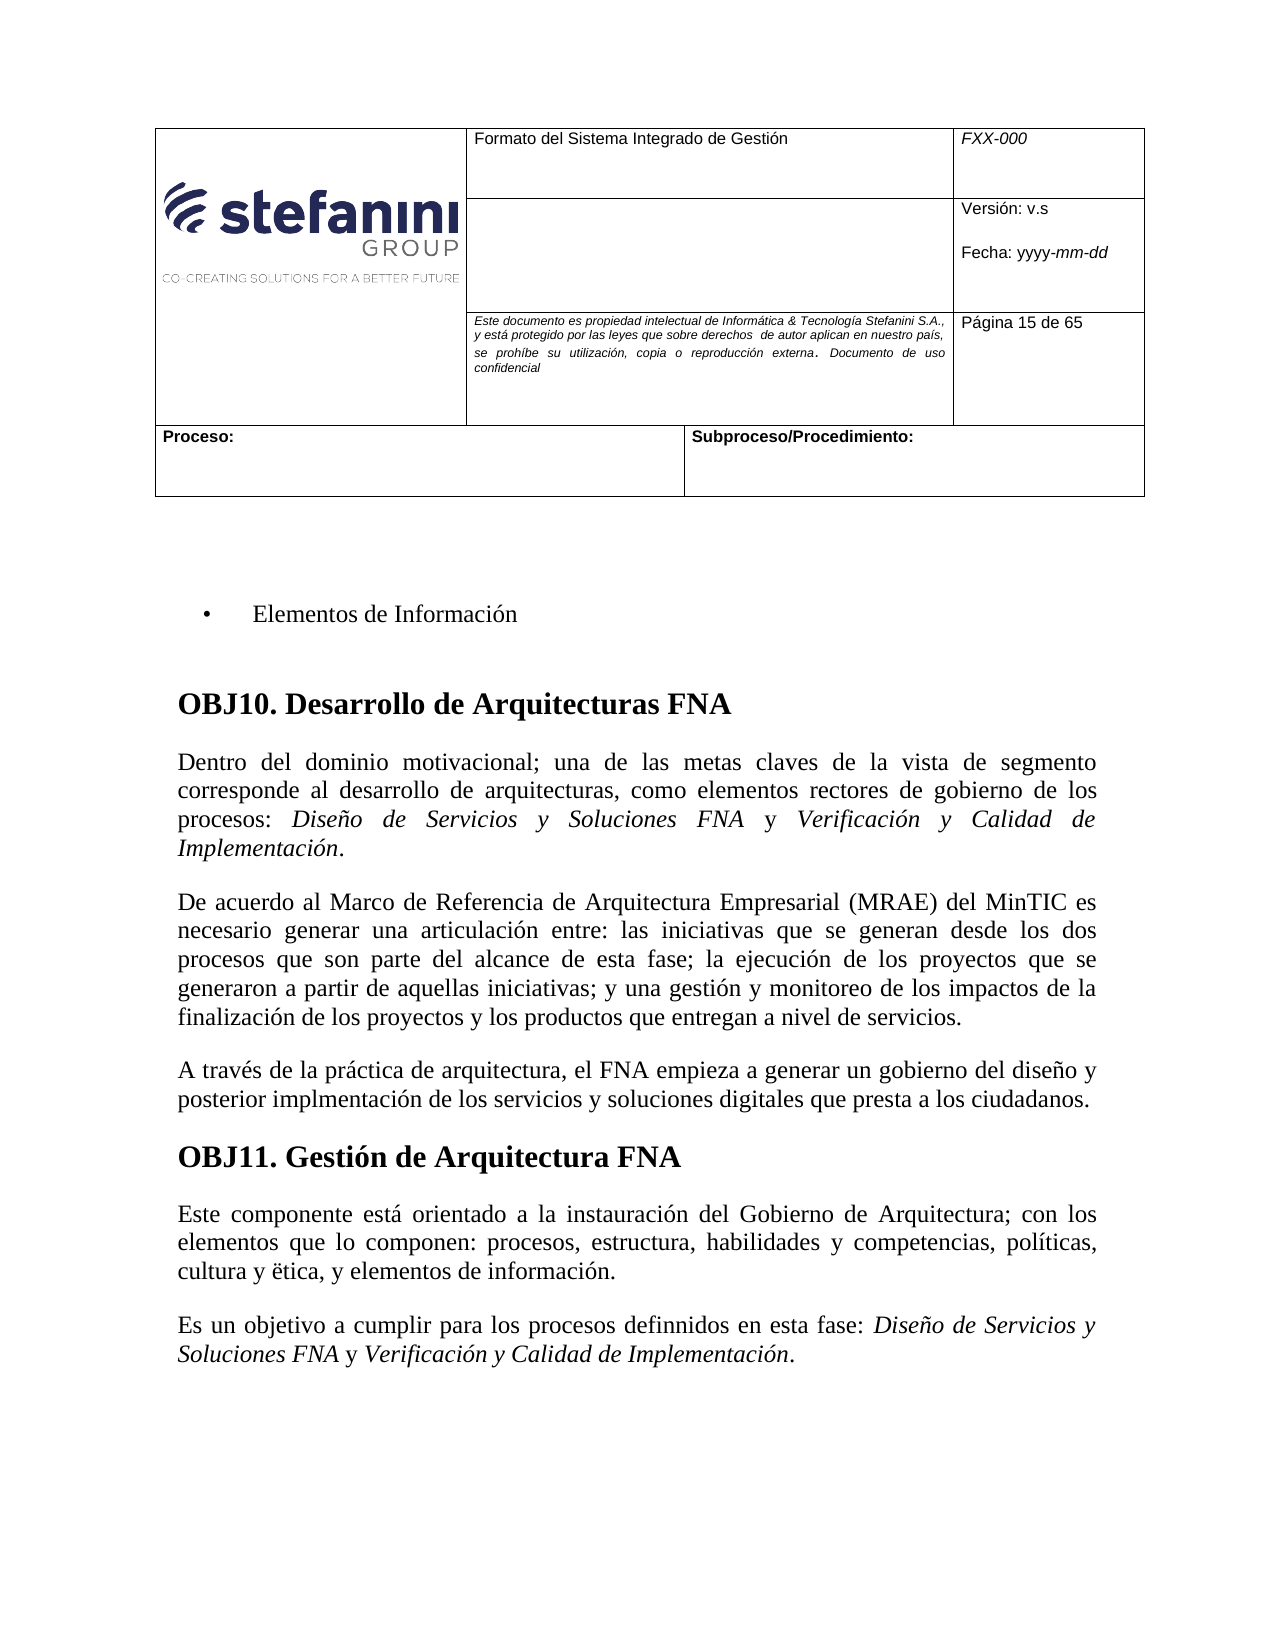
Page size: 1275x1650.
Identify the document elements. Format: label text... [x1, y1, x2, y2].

text Es un objetivo a cumplir para los procesos definnidos en esta fase: Diseño de Servicios y Soluciones FNA y Verificación y Calidad de Implementación. [177, 1310, 1098, 1367]
text Este componente está orientado a la instauración del Gobierno de Arquitectura; con los elementos que lo componen: procesos, estructura, habilidades y competencias, políticas, cultura y ëtica, y elementos de información. [177, 1199, 1098, 1285]
picture [162, 182, 460, 286]
text De acuerdo al Marco de Referencia de Arquitectura Empresarial (MRAE) del MinTIC es necesario generar una articulación entre: las iniciativas que se generan desde los dos procesos que son parte del alcance de esta fase; la ejecución de los proyectos que se generaron a partir de aquellas iniciativas; y una gestión y monitoreo de los impactos de la finalización de los proyectos y los productos que entregan a nivel de servicios. [177, 887, 1098, 1030]
subtitle OBJ10. Desarrollo de Arquitecturas FNA [177, 686, 1098, 722]
text A través de la práctica de arquitectura, el FNA empieza a generar un gobierno del diseño y posterior implmentación de los servicios y soluciones digitales que presta a los ciudadanos. [177, 1055, 1098, 1113]
list Elementos de Información [202, 599, 1098, 628]
text Dentro del dominio motivacional; una de las metas claves de la vista de segmento corresponde al desarrollo de arquitecturas, como elementos rectores de gobierno de los procesos: Diseño de Servicios y Soluciones FNA y Verificación y Calidad de Implementación. [177, 747, 1098, 862]
subtitle OBJ11. Gestión de Arquitectura FNA [177, 1138, 1098, 1174]
